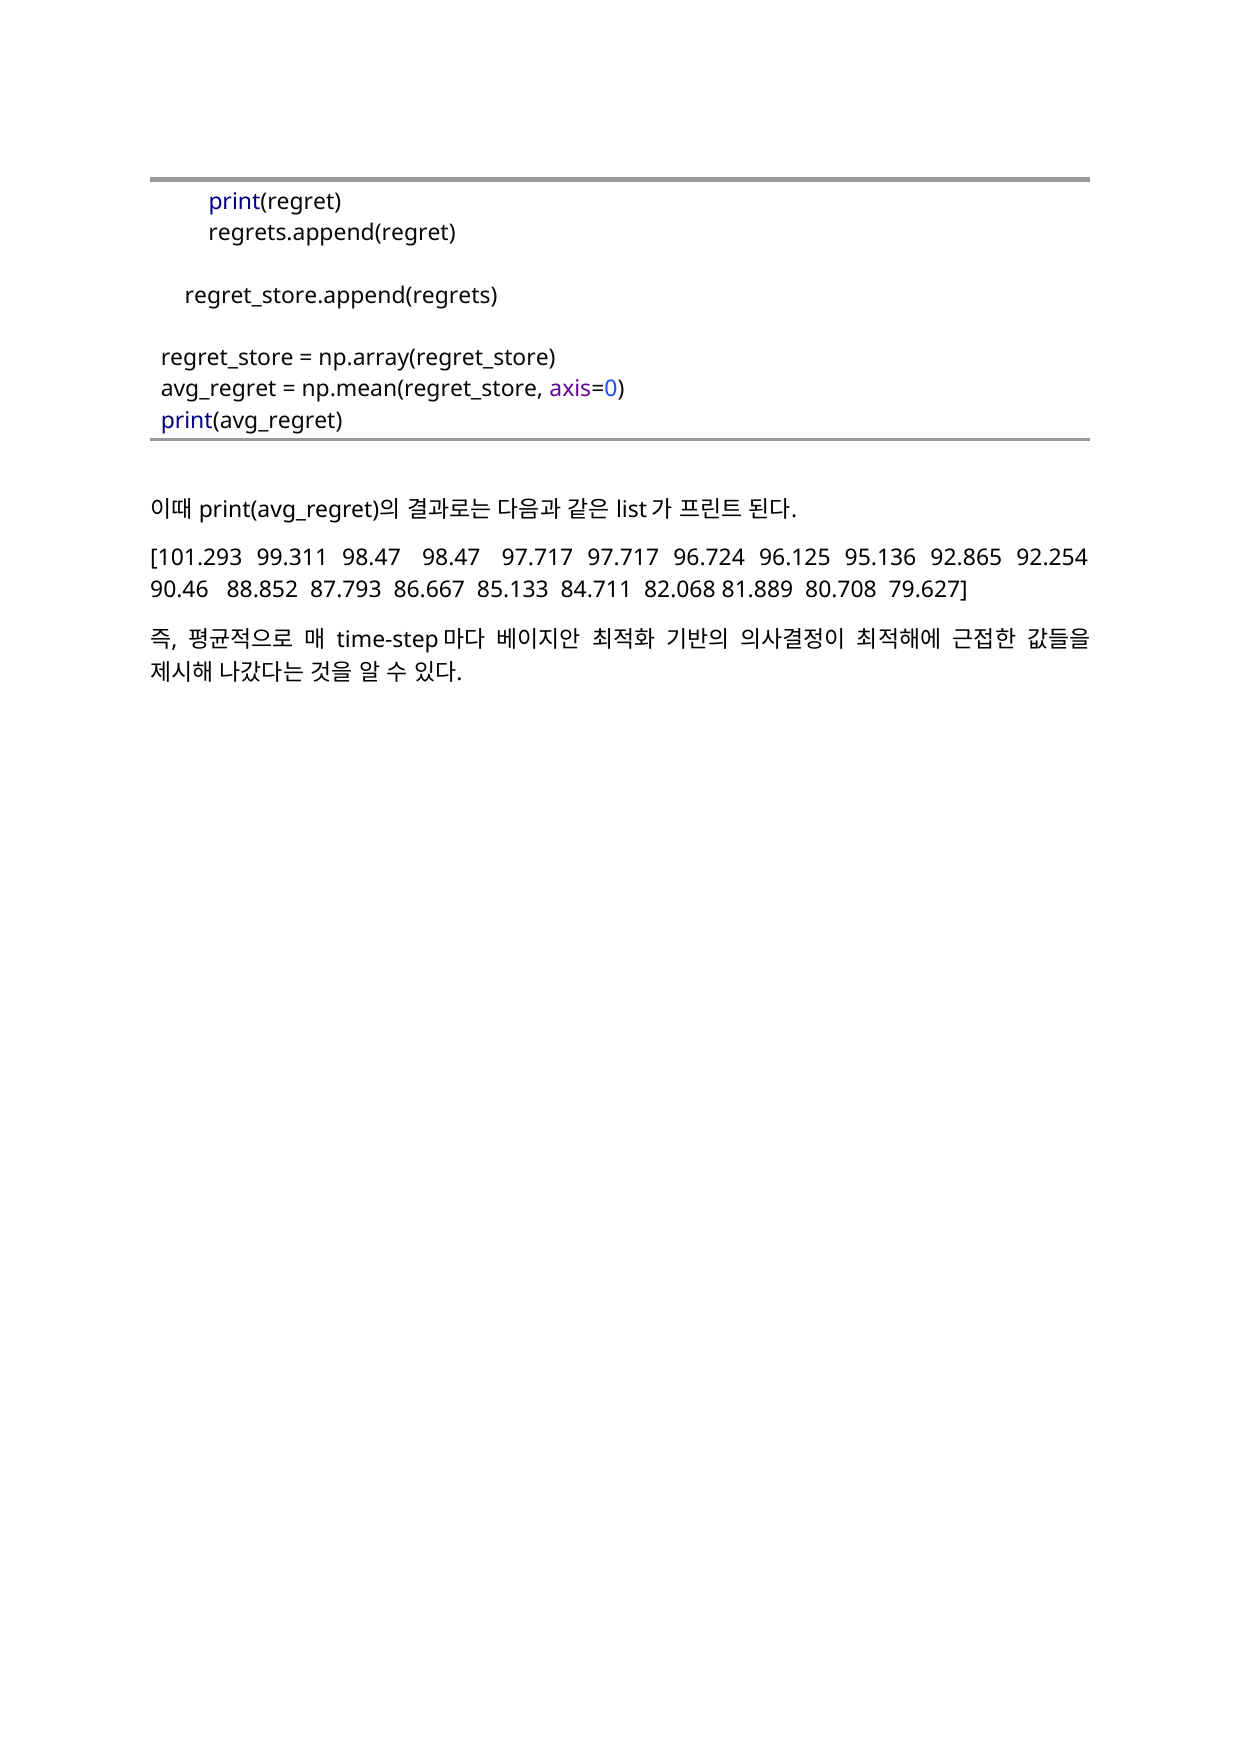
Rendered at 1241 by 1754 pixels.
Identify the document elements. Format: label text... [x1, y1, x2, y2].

text 즉, 평균적으로 매 time-step마다 베이지안 최적화 기반의 의사결정이 최적해에 근접한 값들을 제시해 나갔다는 것을 알 수 있다. [150, 620, 1090, 687]
text 이때 print(avg_regret)의 결과로는 다음과 같은 list가 프린트 된다. [150, 491, 1090, 524]
text [101.293 99.311 98.47 98.47 97.717 97.717 96.724 96.125 95.136 92.865 92.254 90.46 88.852 87.793 86.667 85.133 84.711 82.068 81.889 80.708 79.627] [150, 541, 1090, 604]
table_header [150, 182, 1090, 438]
